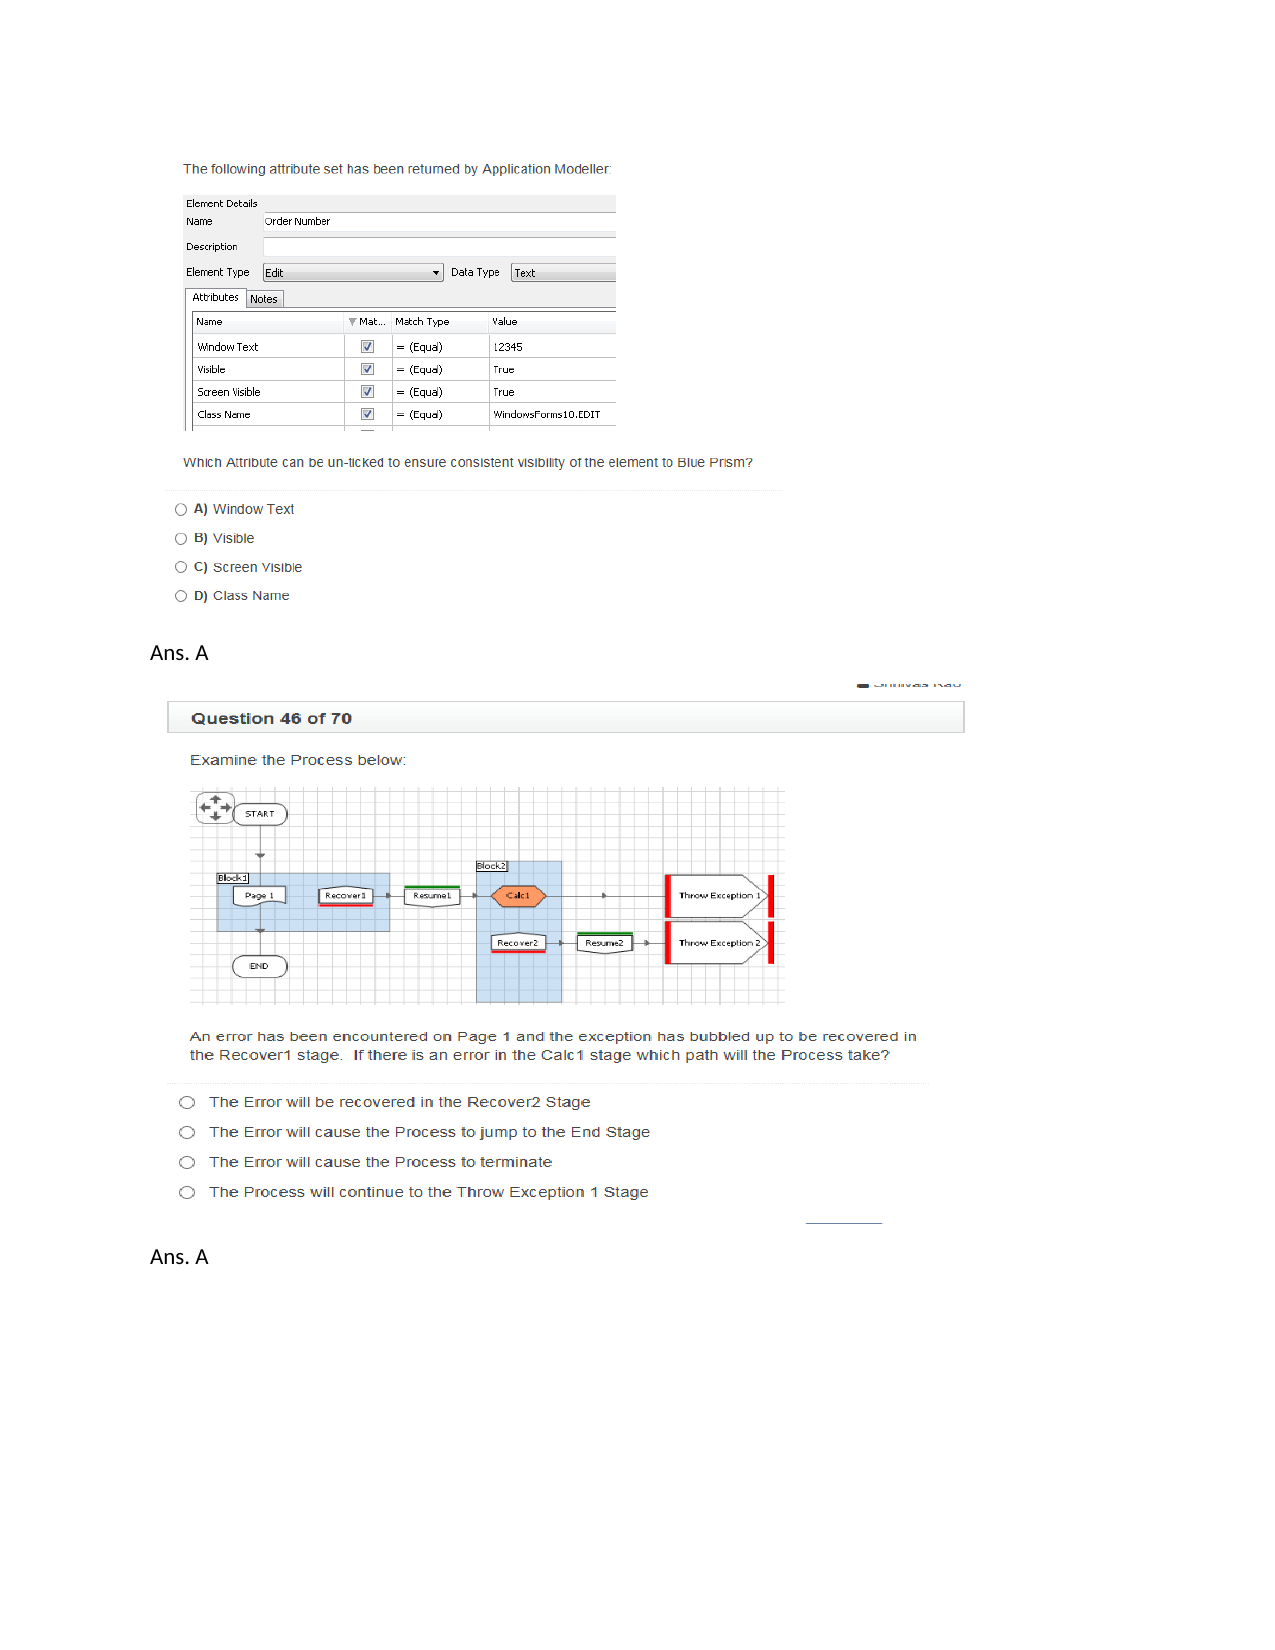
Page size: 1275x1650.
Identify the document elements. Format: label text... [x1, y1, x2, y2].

picture [150, 150, 896, 619]
text Ans. A [150, 1242, 1125, 1270]
text Ans. A [150, 638, 1125, 666]
picture [150, 684, 1032, 1224]
